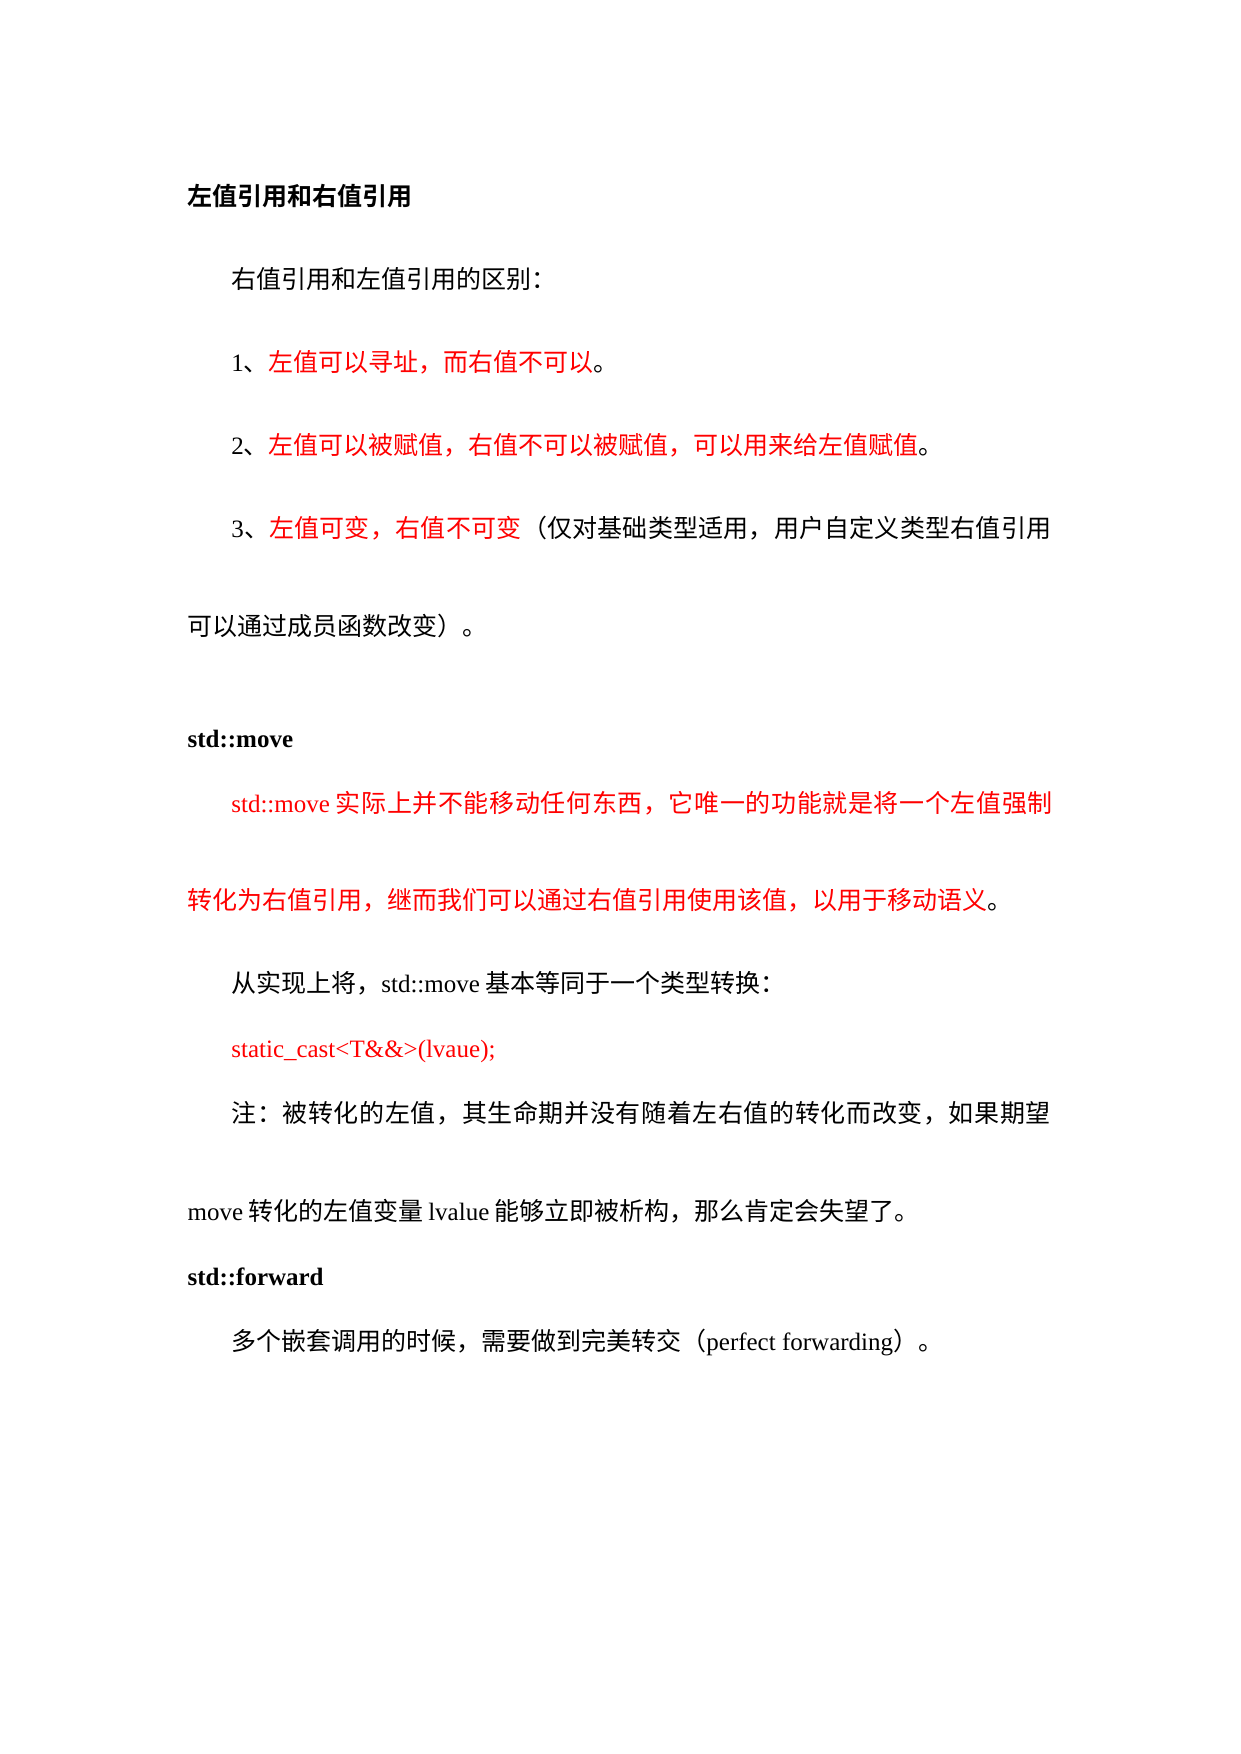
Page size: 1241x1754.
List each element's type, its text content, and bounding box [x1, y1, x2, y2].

text 注：被转化的左值，其生命期并没有随着左右值的转化而改变，如果期望move转化的左值变量lvalue能够立即被析构，那么肯定会失望了。 [187, 1079, 1053, 1242]
subtitle std::forward [187, 1260, 1053, 1293]
text 2、左值可以被赋值，右值不可以被赋值，可以用来给左值赋值。 [187, 411, 1053, 476]
text 右值引用和左值引用的区别： [187, 245, 1053, 310]
subtitle std::move [187, 722, 1053, 754]
text 1、左值可以寻址，而右值不可以。 [187, 328, 1053, 393]
text 多个嵌套调用的时候，需要做到完美转交（perfect forwarding）。 [187, 1307, 1053, 1372]
text static_cast<T&&>(lvaue); [187, 1033, 1053, 1065]
text std::move实际上并不能移动任何东西，它唯一的功能就是将一个左值强制转化为右值引用，继而我们可以通过右值引用使用该值，以用于移动语义。 [187, 769, 1053, 931]
text 从实现上将，std::move基本等同于一个类型转换： [187, 949, 1053, 1014]
subtitle 左值引用和右值引用 [187, 162, 1053, 227]
text 3、左值可变，右值不可变（仅对基础类型适用，用户自定义类型右值引用可以通过成员函数改变）。 [187, 494, 1053, 657]
